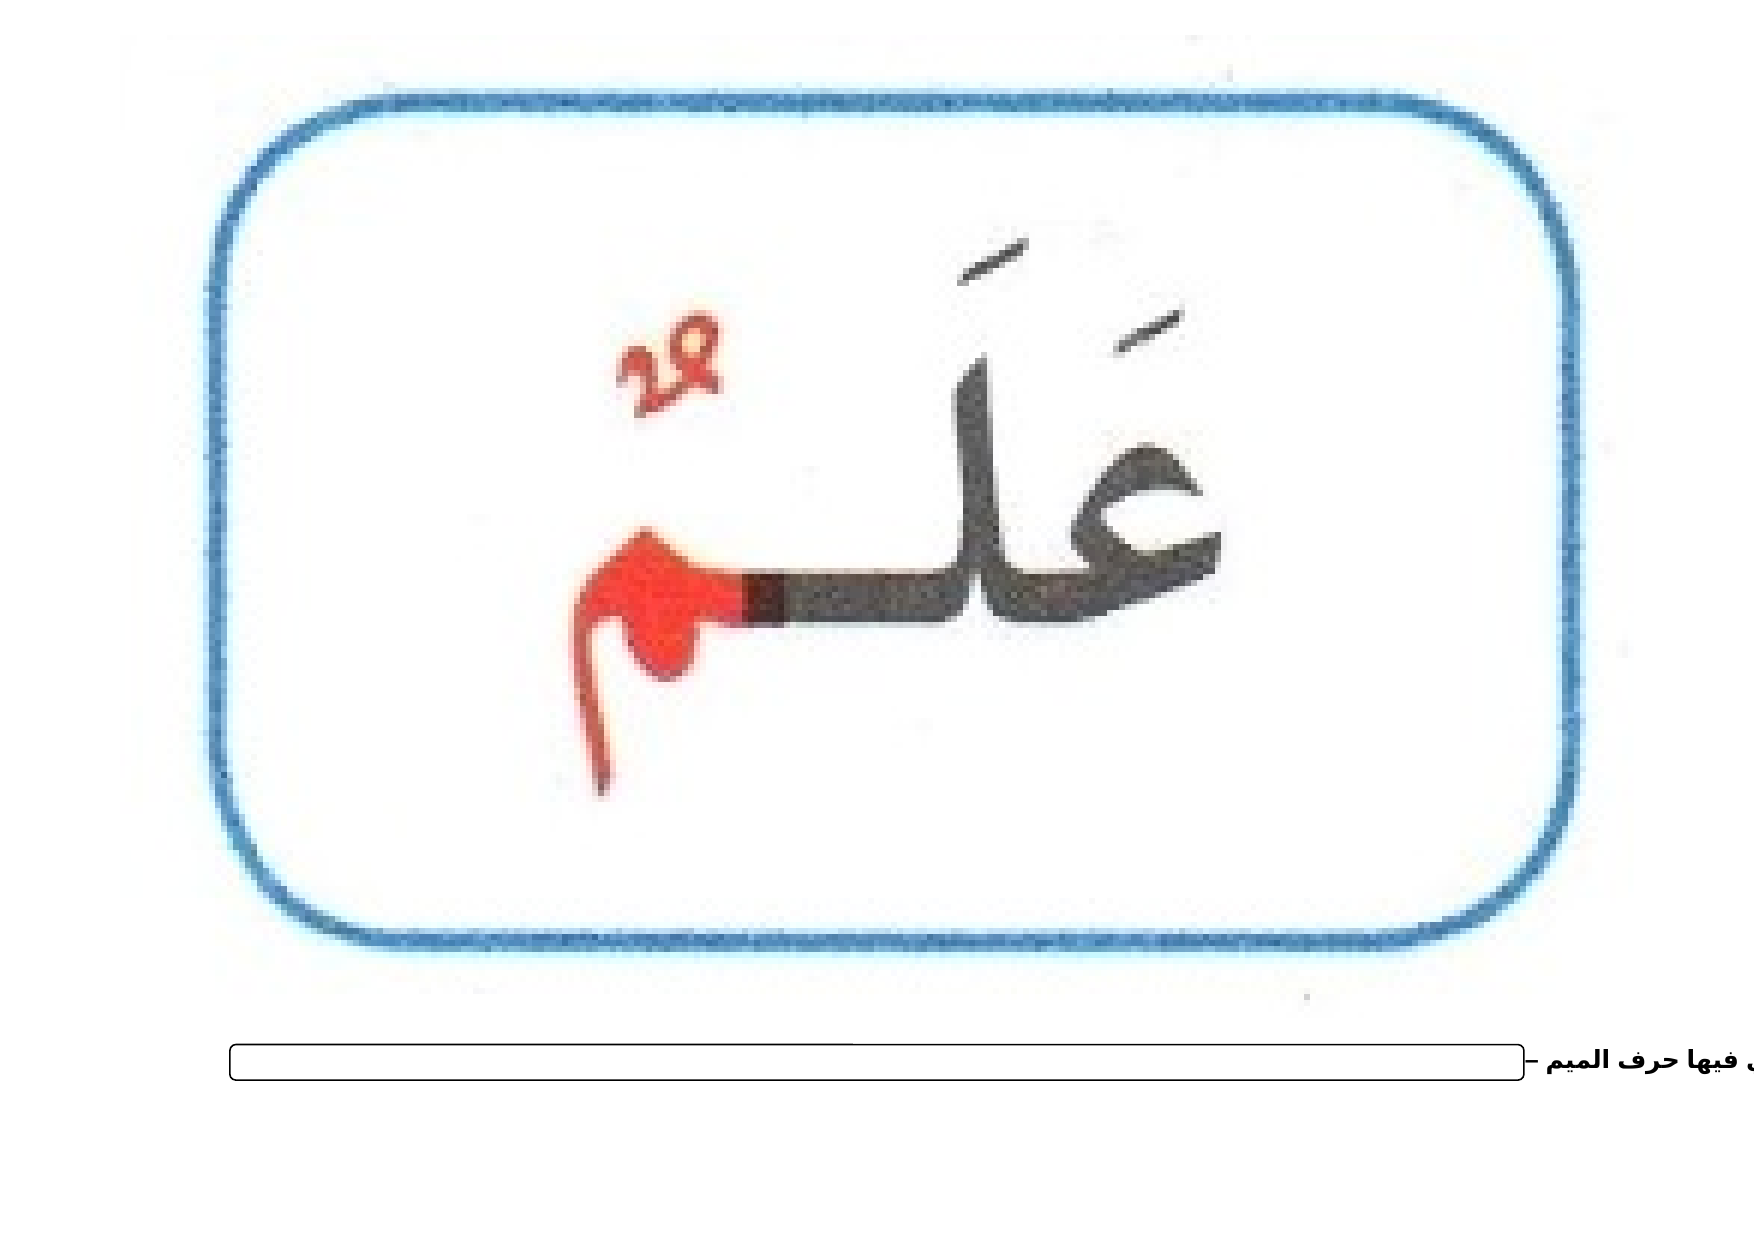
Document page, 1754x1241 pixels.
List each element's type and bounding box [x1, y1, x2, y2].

picture [120, 35, 1634, 1018]
